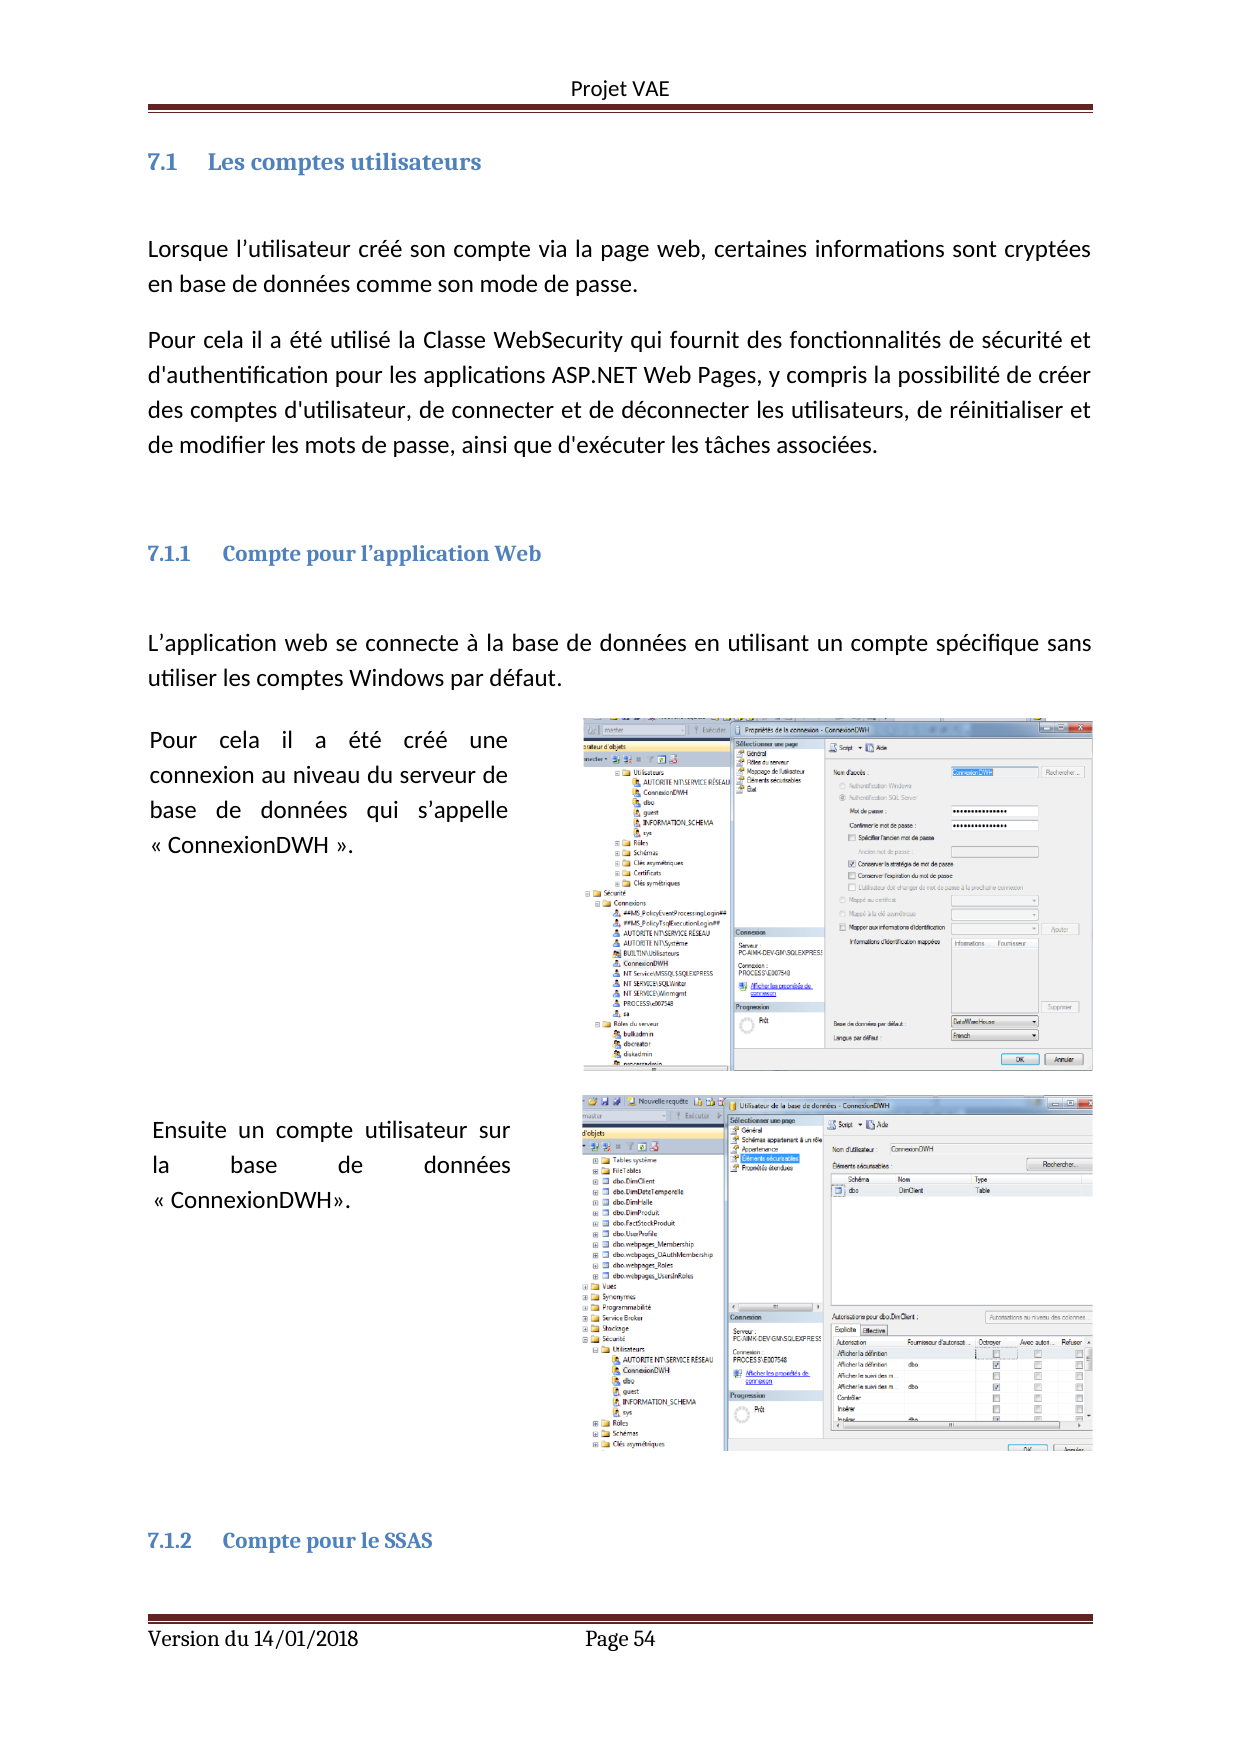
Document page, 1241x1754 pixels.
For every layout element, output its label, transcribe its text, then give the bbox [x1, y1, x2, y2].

text L’application web se connecte à la base de données en utilisant un compte spécifique sans utiliser les comptes Windows par défaut. [148, 627, 1093, 693]
subtitle Les comptes utilisateurs [148, 148, 1093, 176]
subtitle Compte pour l’application Web [148, 541, 1093, 567]
text Pour cela il a été utilisé la Classe WebSecurity qui fournit des fonctionnalités de sécurité et d'authentification pour les applications ASP.NET Web Pages, y compris la possibilité de créer des comptes d'utilisateur, de connecter et de déconnecter les utilisateurs, de réinitialiser et de modifier les mots de passe, ainsi que d'exécuter les tâches associées. [148, 324, 1093, 460]
picture [583, 718, 1093, 1071]
text Lorsque l’utilisateur créé son compte via la page web, certaines informations sont cryptées en base de données comme son mode de passe. [148, 234, 1093, 299]
subtitle Compte pour le SSAS [148, 1528, 1093, 1555]
picture [582, 1095, 1093, 1451]
